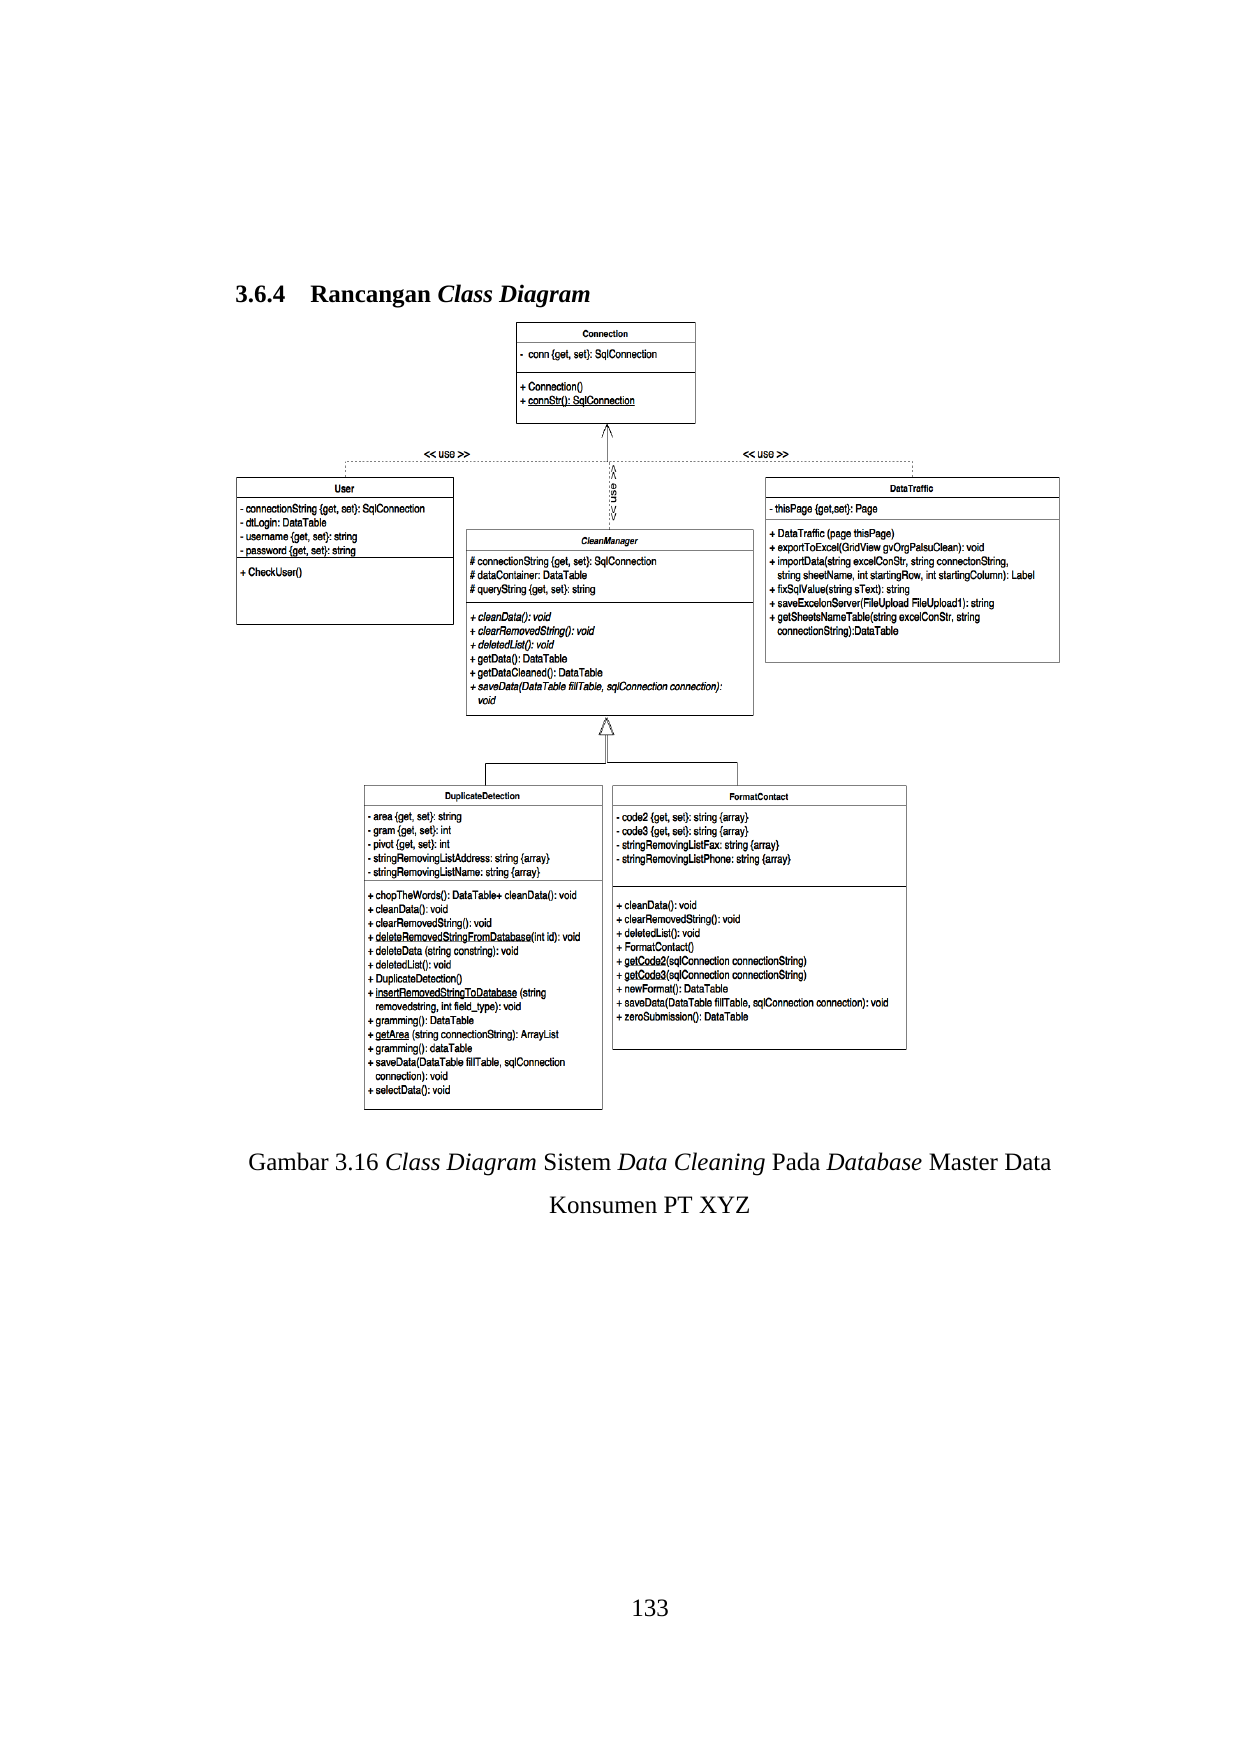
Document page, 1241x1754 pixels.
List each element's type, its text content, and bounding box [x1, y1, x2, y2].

text Gambar 3.16 Class Diagram Sistem Data Cleaning Pada Database Master Data Konsumen PT XYZ [236, 1147, 1063, 1219]
list Rancangan Class Diagram [235, 279, 1063, 308]
picture [236, 322, 1060, 1112]
